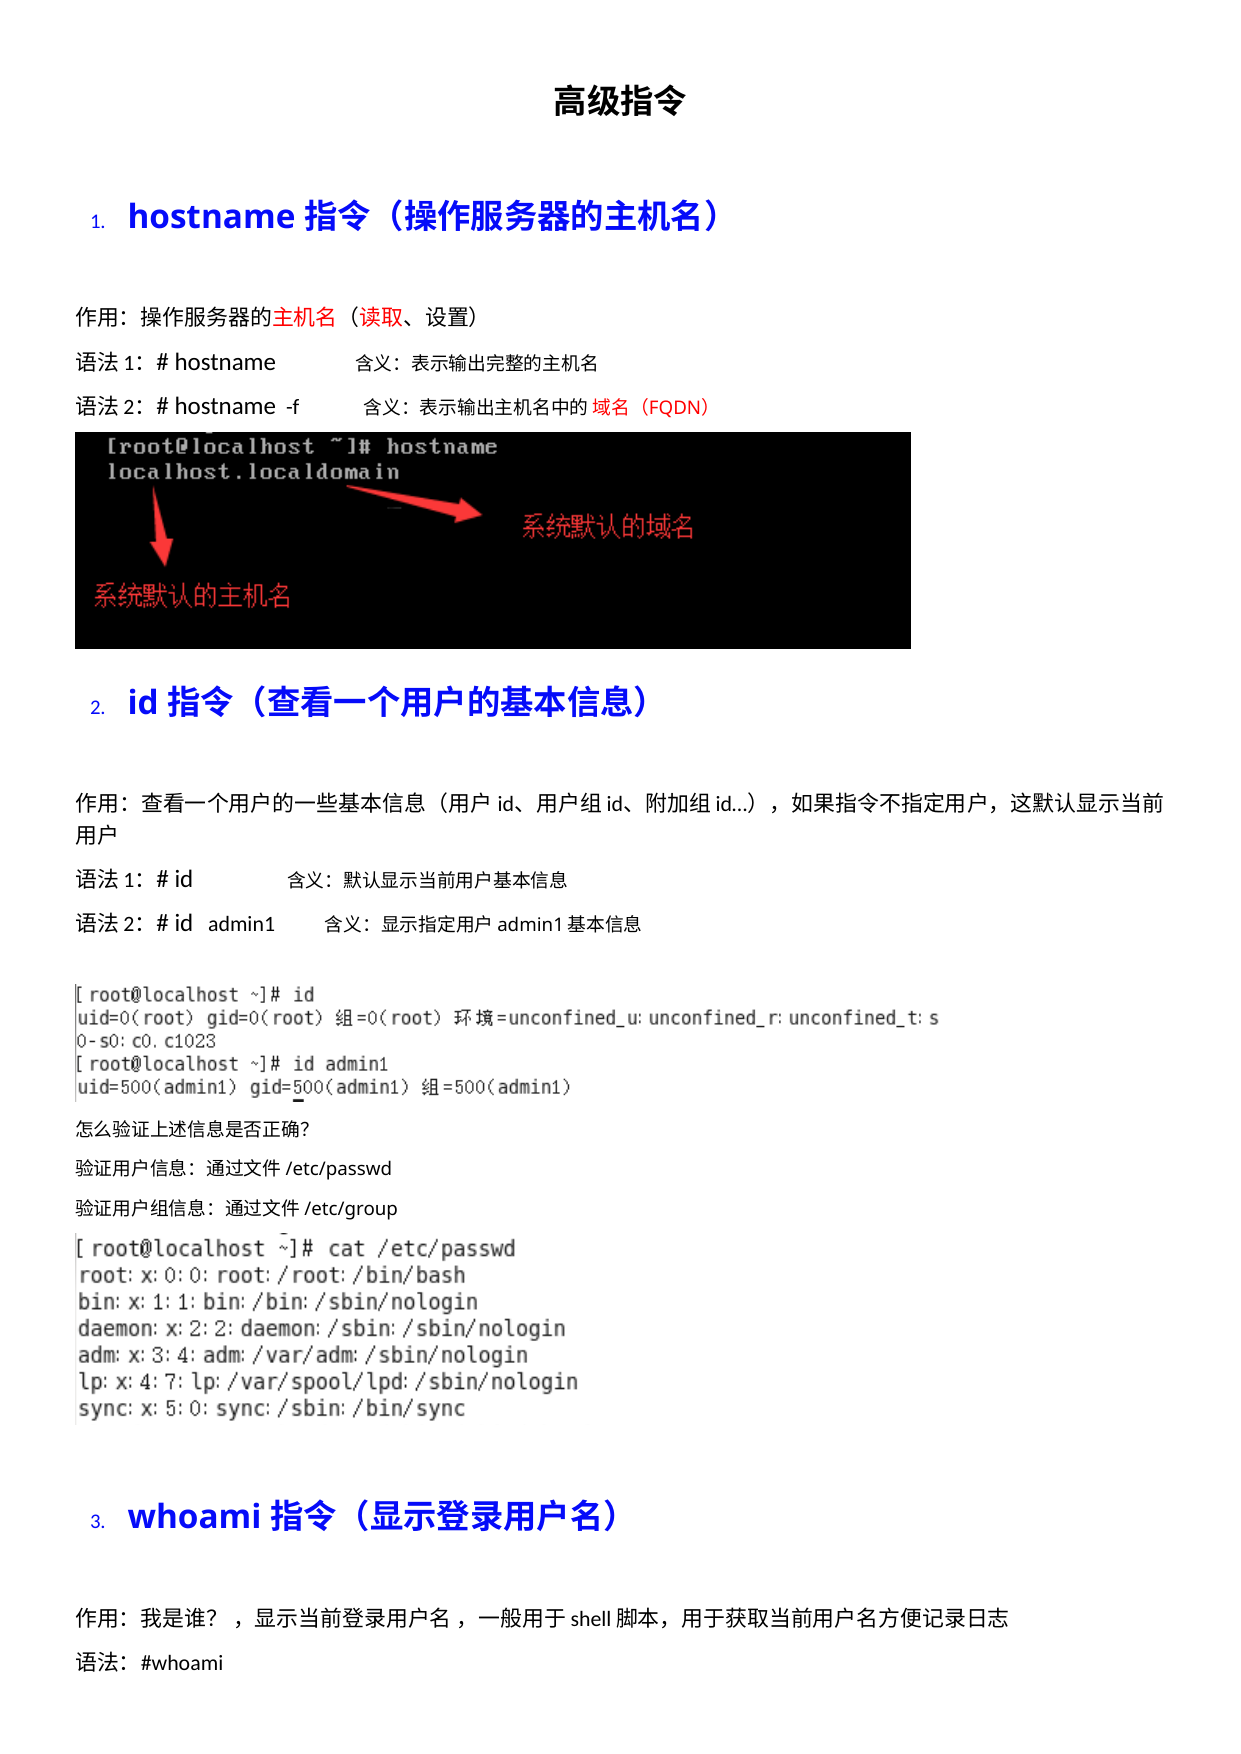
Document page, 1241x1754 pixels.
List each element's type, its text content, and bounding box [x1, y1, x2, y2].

picture [75, 984, 941, 1102]
text 验证用户组信息：通过文件 /etc/group [75, 1193, 1165, 1221]
subtitle id 指令（查看一个用户的基本信息） [90, 676, 1165, 724]
text 怎么验证上述信息是否正确？ [75, 1114, 1165, 1141]
text 语法2：# id admin1 含义：显示指定用户admin1基本信息 [75, 906, 1165, 938]
subtitle hostname 指令（操作服务器的主机名） [90, 189, 1165, 238]
text 语法1：# hostname 含义：表示输出完整的主机名 [75, 344, 1165, 376]
text 语法2：# hostname -f 含义：表示输出主机名中的 域名（FQDN） [75, 389, 1165, 420]
text 作用：查看一个用户的一些基本信息（用户id、用户组id、附加组id…），如果指令不指定用户，这默认显示当前用户 [75, 786, 1165, 850]
text 作用：我是谁？ ，显示当前登录用户名 ，一般用于shell脚本，用于获取当前用户名方便记录日志 [75, 1601, 1165, 1632]
title 高级指令 [75, 75, 1165, 123]
text 验证用户信息：通过文件 /etc/passwd [75, 1154, 1165, 1181]
text 语法1：# id 含义：默认显示当前用户基本信息 [75, 862, 1165, 894]
picture [75, 1233, 926, 1425]
text 作用：操作服务器的主机名（读取、设置） [75, 300, 1165, 332]
subtitle whoami 指令（显示登录用户名） [90, 1490, 1165, 1538]
text 语法：#whoami [75, 1645, 1165, 1676]
picture [75, 432, 911, 649]
